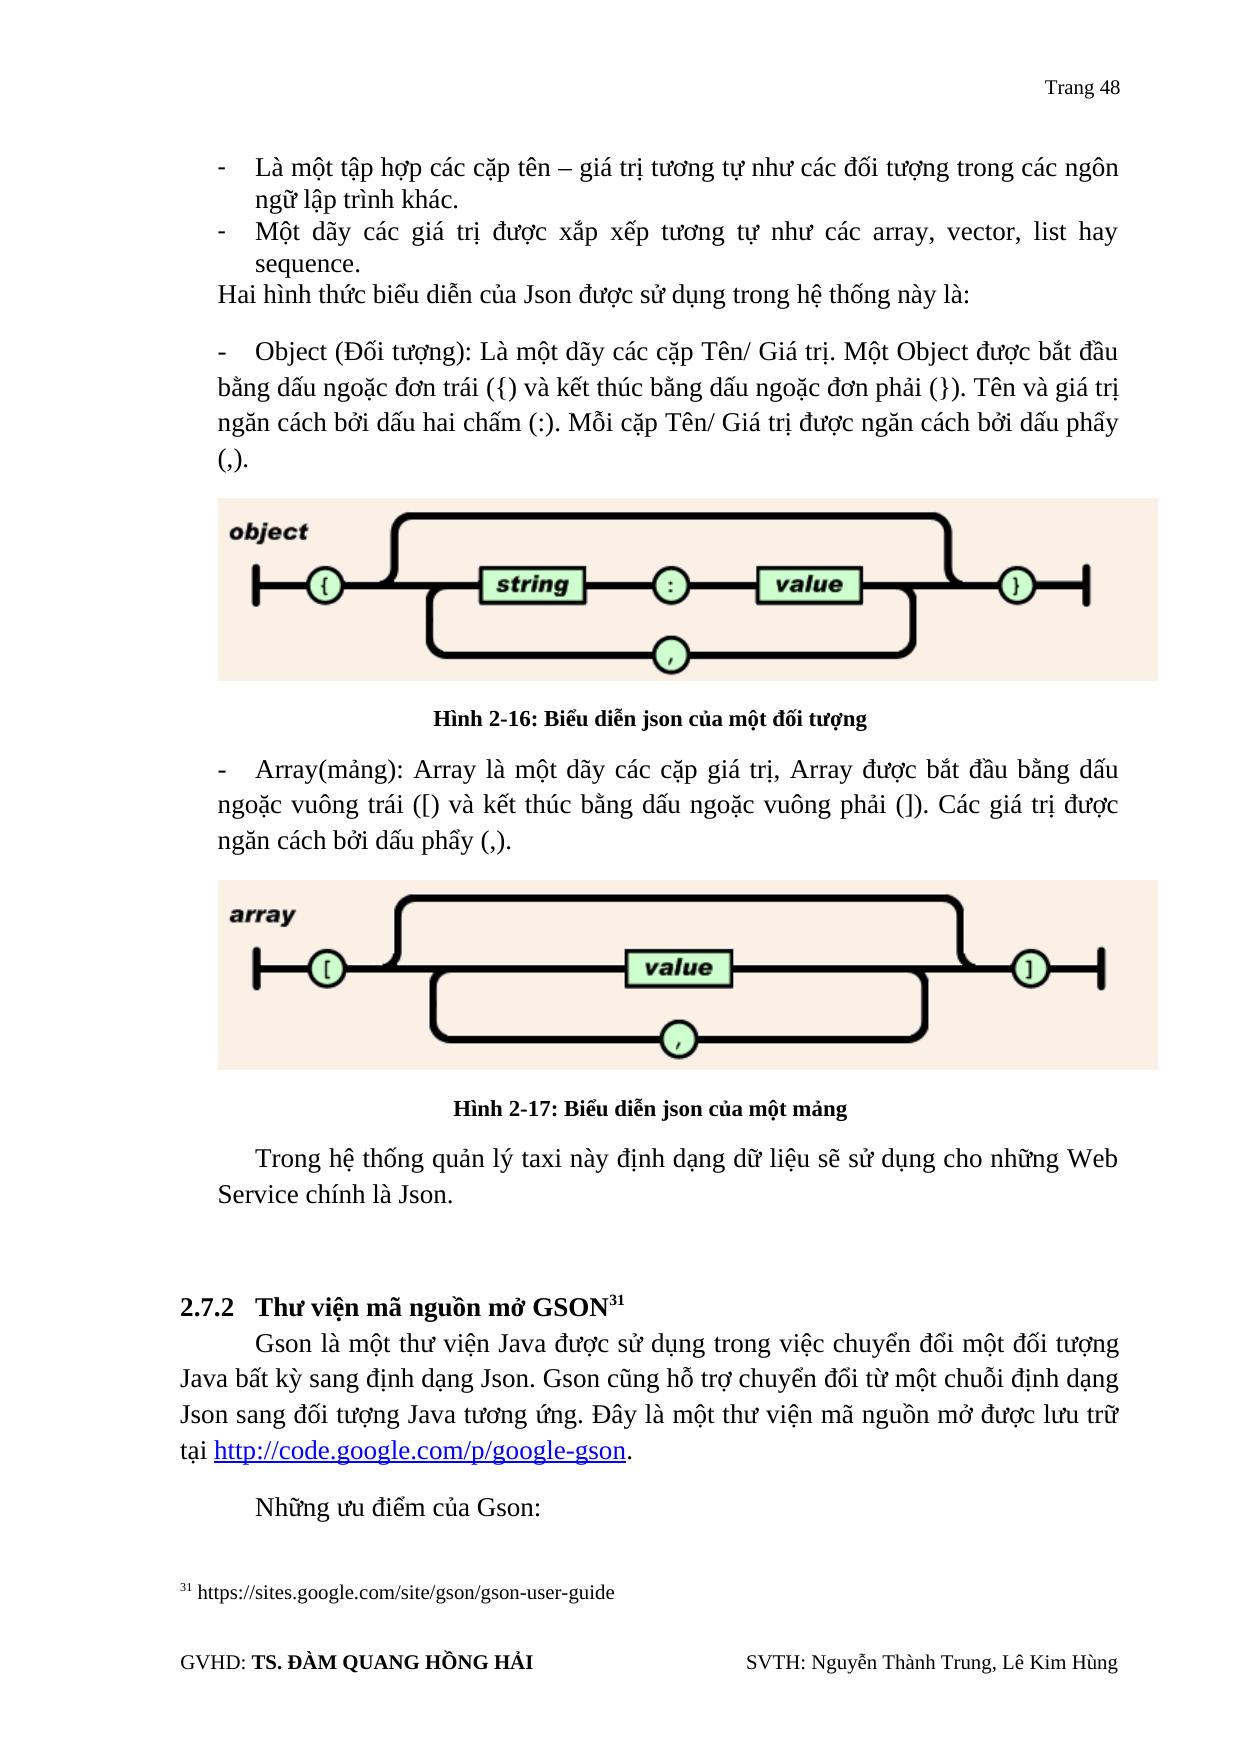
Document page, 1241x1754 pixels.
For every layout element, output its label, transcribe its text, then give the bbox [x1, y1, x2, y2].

text Hai hình thức biểu diễn của Json được sử dụng trong hệ thống này là: [217, 278, 1120, 309]
picture [217, 880, 1158, 1070]
text - Array(mảng): Array là một dãy các cặp giá trị, Array được bắt đầu bằng dấu ngoặc vuông trái ([) và kết thúc bằng dấu ngoặc vuông phải (]). Các giá trị được ngăn cách bởi dấu phẩy (,). [217, 753, 1120, 855]
list Là một tập hợp các cặp tên – giá trị tương tự như các đối tượng trong các ngôn ngữ lập trình khác. [217, 150, 1120, 214]
text Những ưu điểm của Gson: [180, 1491, 1120, 1522]
picture [217, 498, 1158, 681]
subtitle Thư viện mã nguồn mở GSON [180, 1291, 1120, 1322]
list Một dãy các giá trị được xắp xếp tương tự như các array, vector, list hay sequence. [217, 214, 1120, 278]
text - Object (Đối tượng): Là một dãy các cặp Tên/ Giá trị. Một Object được bắt đầu bằng dấu ngoặc đơn trái ({) và kết thúc bằng dấu ngoặc đơn phải (}). Tên và giá trị ngăn cách bởi dấu hai chấm (:). Mỗi cặp Tên/ Giá trị được ngăn cách bởi dấu phẩy (,). [217, 335, 1120, 473]
text Trong hệ thống quản lý taxi này định dạng dữ liệu sẽ sử dụng cho những Web Service chính là Json. [217, 1142, 1120, 1209]
text Gson là một thư viện Java được sử dụng trong việc chuyển đổi một đối tượng Java bất kỳ sang định dạng Json. Gson cũng hỗ trợ chuyển đổi từ một chuỗi định dạng Json sang đối tượng Java tương ứng. Đây là một thư viện mã nguồn mở được lưu trữ tại http://code.google.com/p/google-gson. [180, 1327, 1120, 1465]
